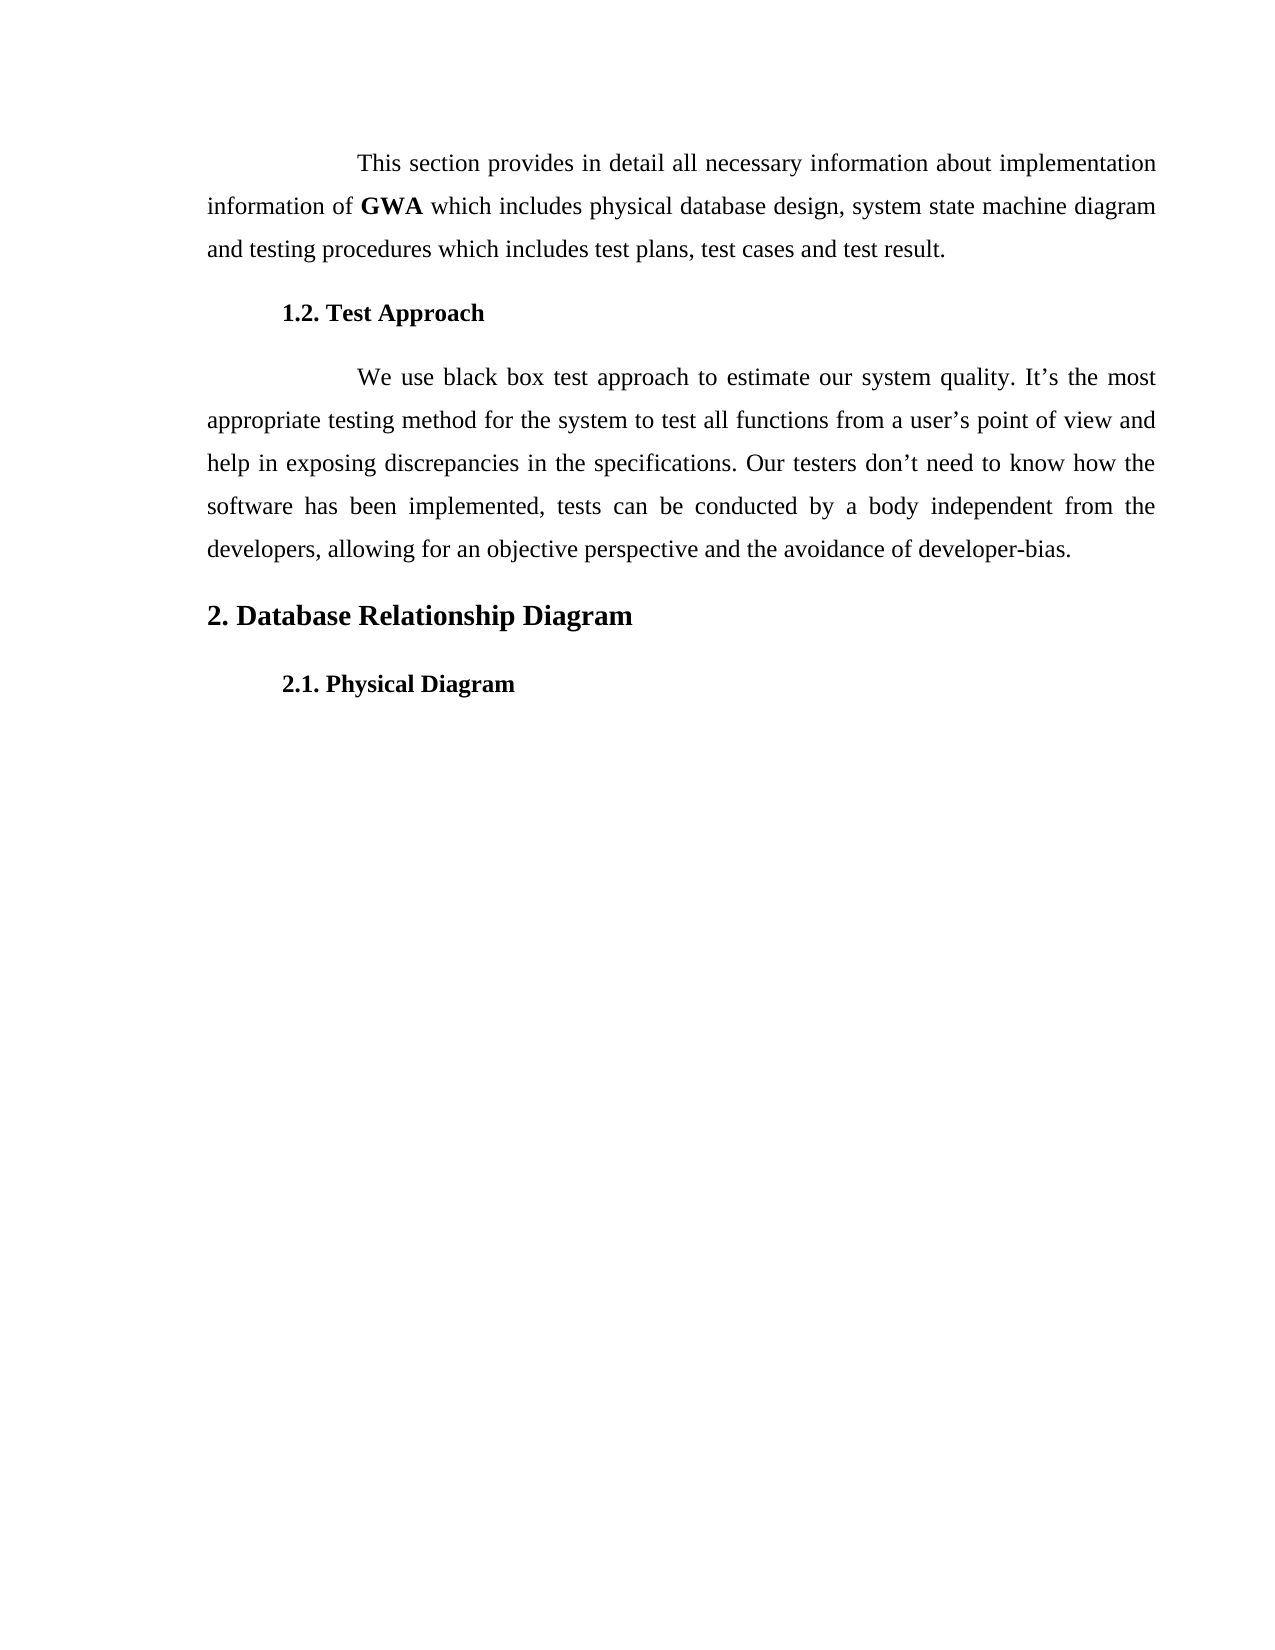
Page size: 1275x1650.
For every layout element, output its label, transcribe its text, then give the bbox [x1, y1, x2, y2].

text This section provides in detail all necessary information about implementation information of GWA which includes physical database design, system state machine diagram and testing procedures which includes test plans, test cases and test result. [207, 148, 1157, 263]
text 1.2. Test Approach [207, 298, 1157, 327]
text 2. Database Relationship Diagram [207, 598, 1157, 632]
text We use black box test approach to estimate our system quality. It’s the most appropriate testing method for the system to test all functions from a user’s point of view and help in exposing discrepancies in the specifications. Our testers don’t need to know how the software has been implemented, tests can be conducted by a body independent from the developers, allowing for an objective perspective and the avoidance of developer-bias. [207, 362, 1157, 563]
text 2.1. Physical Diagram [207, 669, 1157, 698]
